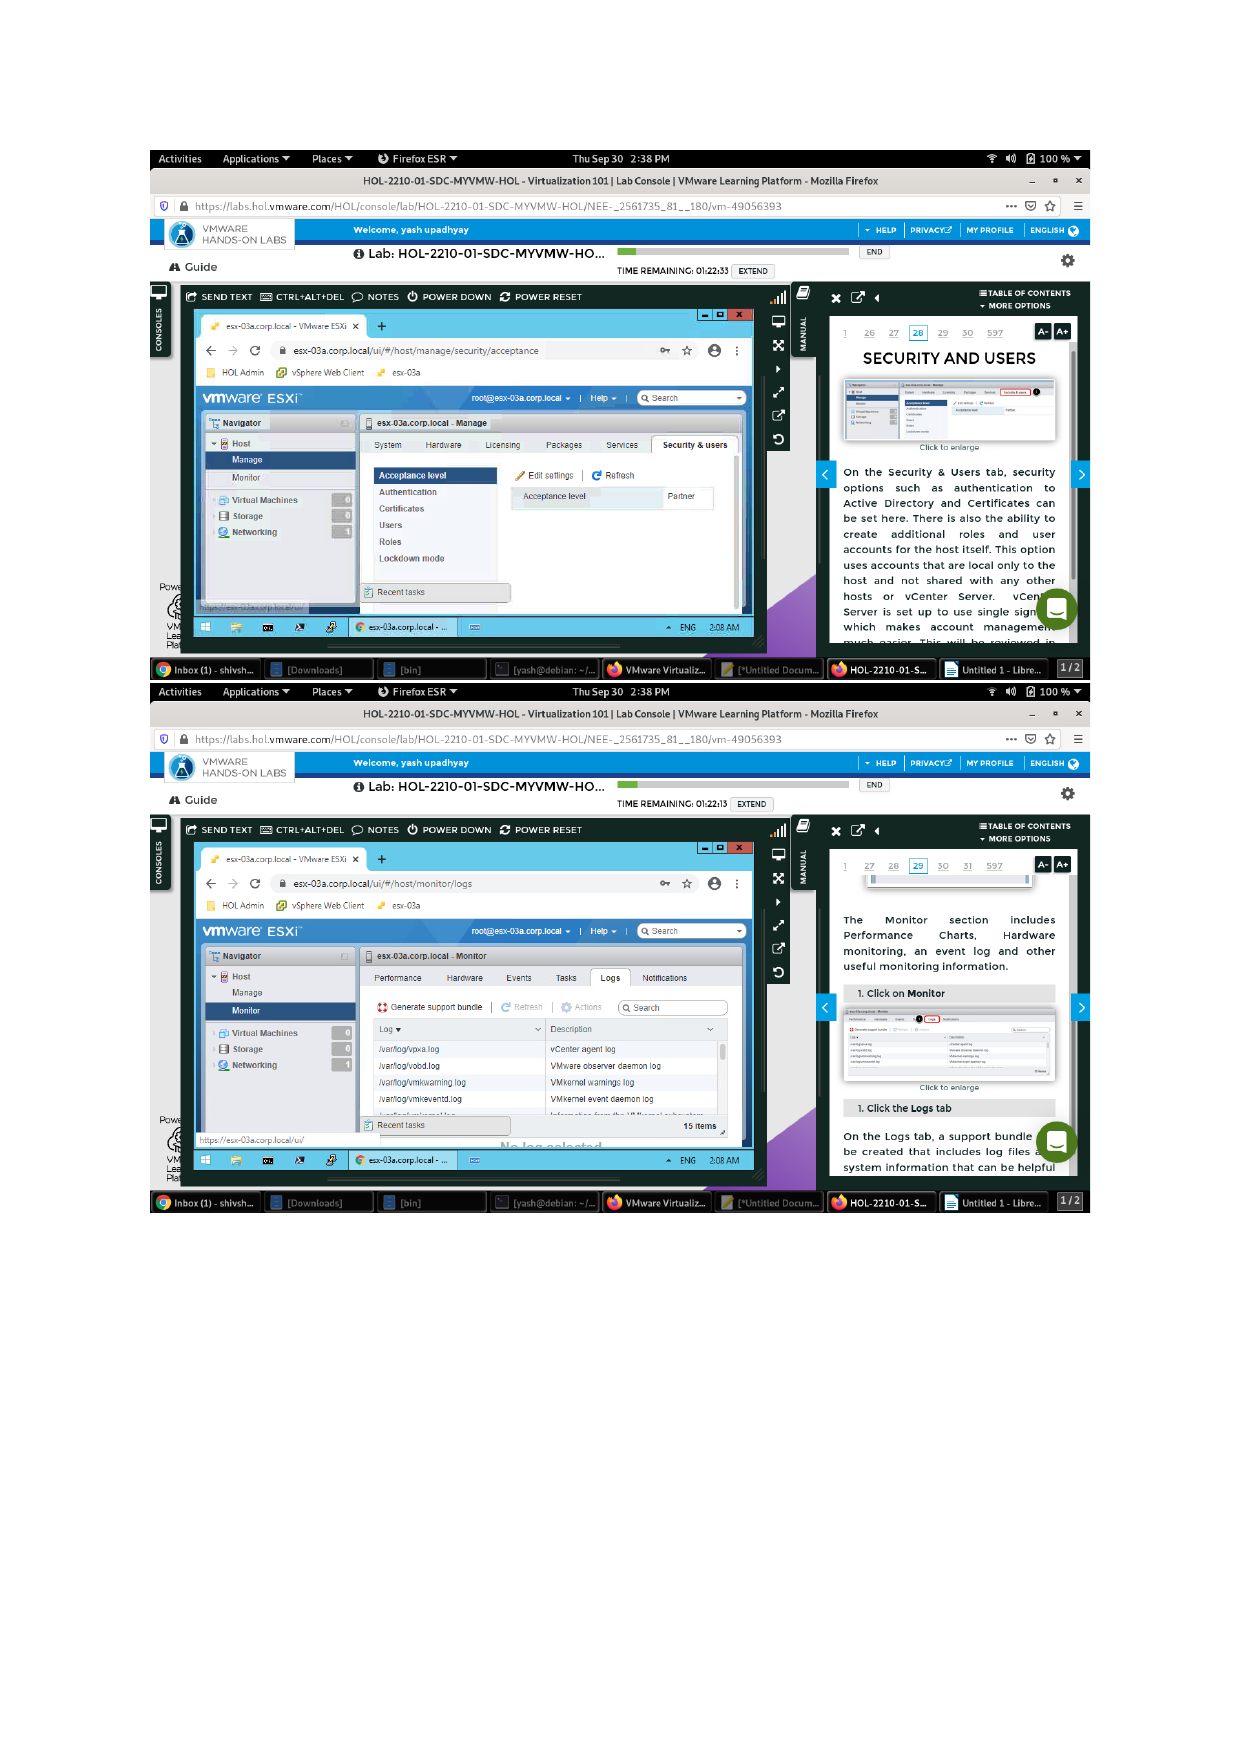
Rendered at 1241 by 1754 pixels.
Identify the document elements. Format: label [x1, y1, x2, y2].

picture [150, 150, 1091, 680]
picture [150, 683, 1091, 1213]
picture [1069, 759, 1078, 769]
picture [1069, 226, 1078, 236]
